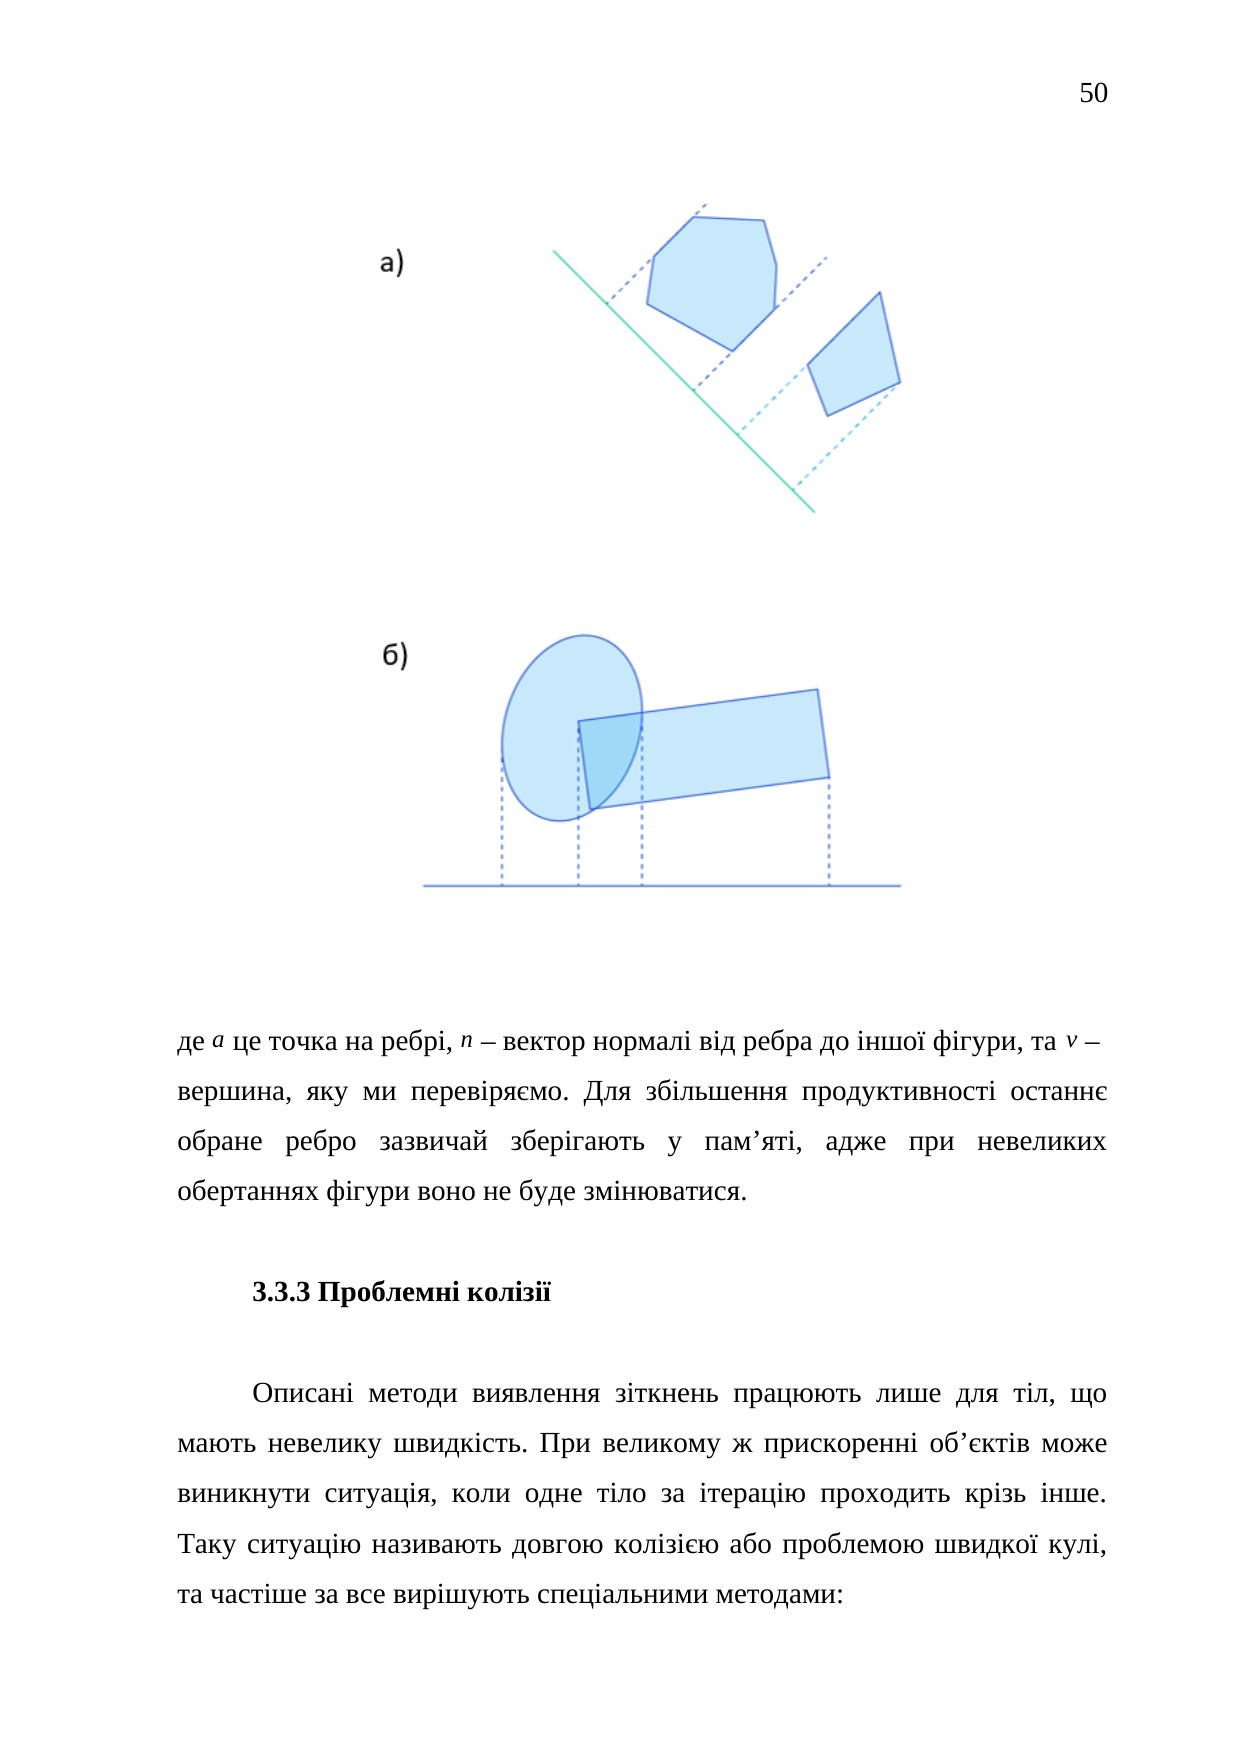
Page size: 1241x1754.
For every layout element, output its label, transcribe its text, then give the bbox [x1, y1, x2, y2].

text де це точка на ребрі, – вектор нормалі від ребра до іншої фігури, та – [177, 1023, 1108, 1056]
text Описані методи виявлення зіткнень працюють лише для тіл, що мають невелику швидкість. При великому ж прискоренні об’єктів може виникнути ситуація, коли одне тіло за ітерацію проходить крізь інше. Таку ситуацію називають довгою колізією або проблемою швидкої кулі, та частіше за все вирішують спеціальними методами: [177, 1375, 1108, 1609]
picture [338, 203, 961, 901]
text вершина, яку ми перевіряємо. Для збільшення продуктивності останнє обране ребро зазвичай зберігають у пам’яті, адже при невеликих обертаннях фігури воно не буде змінюватися. [177, 1073, 1108, 1207]
text 3.3.3 Проблемні колізії [177, 1274, 1108, 1308]
